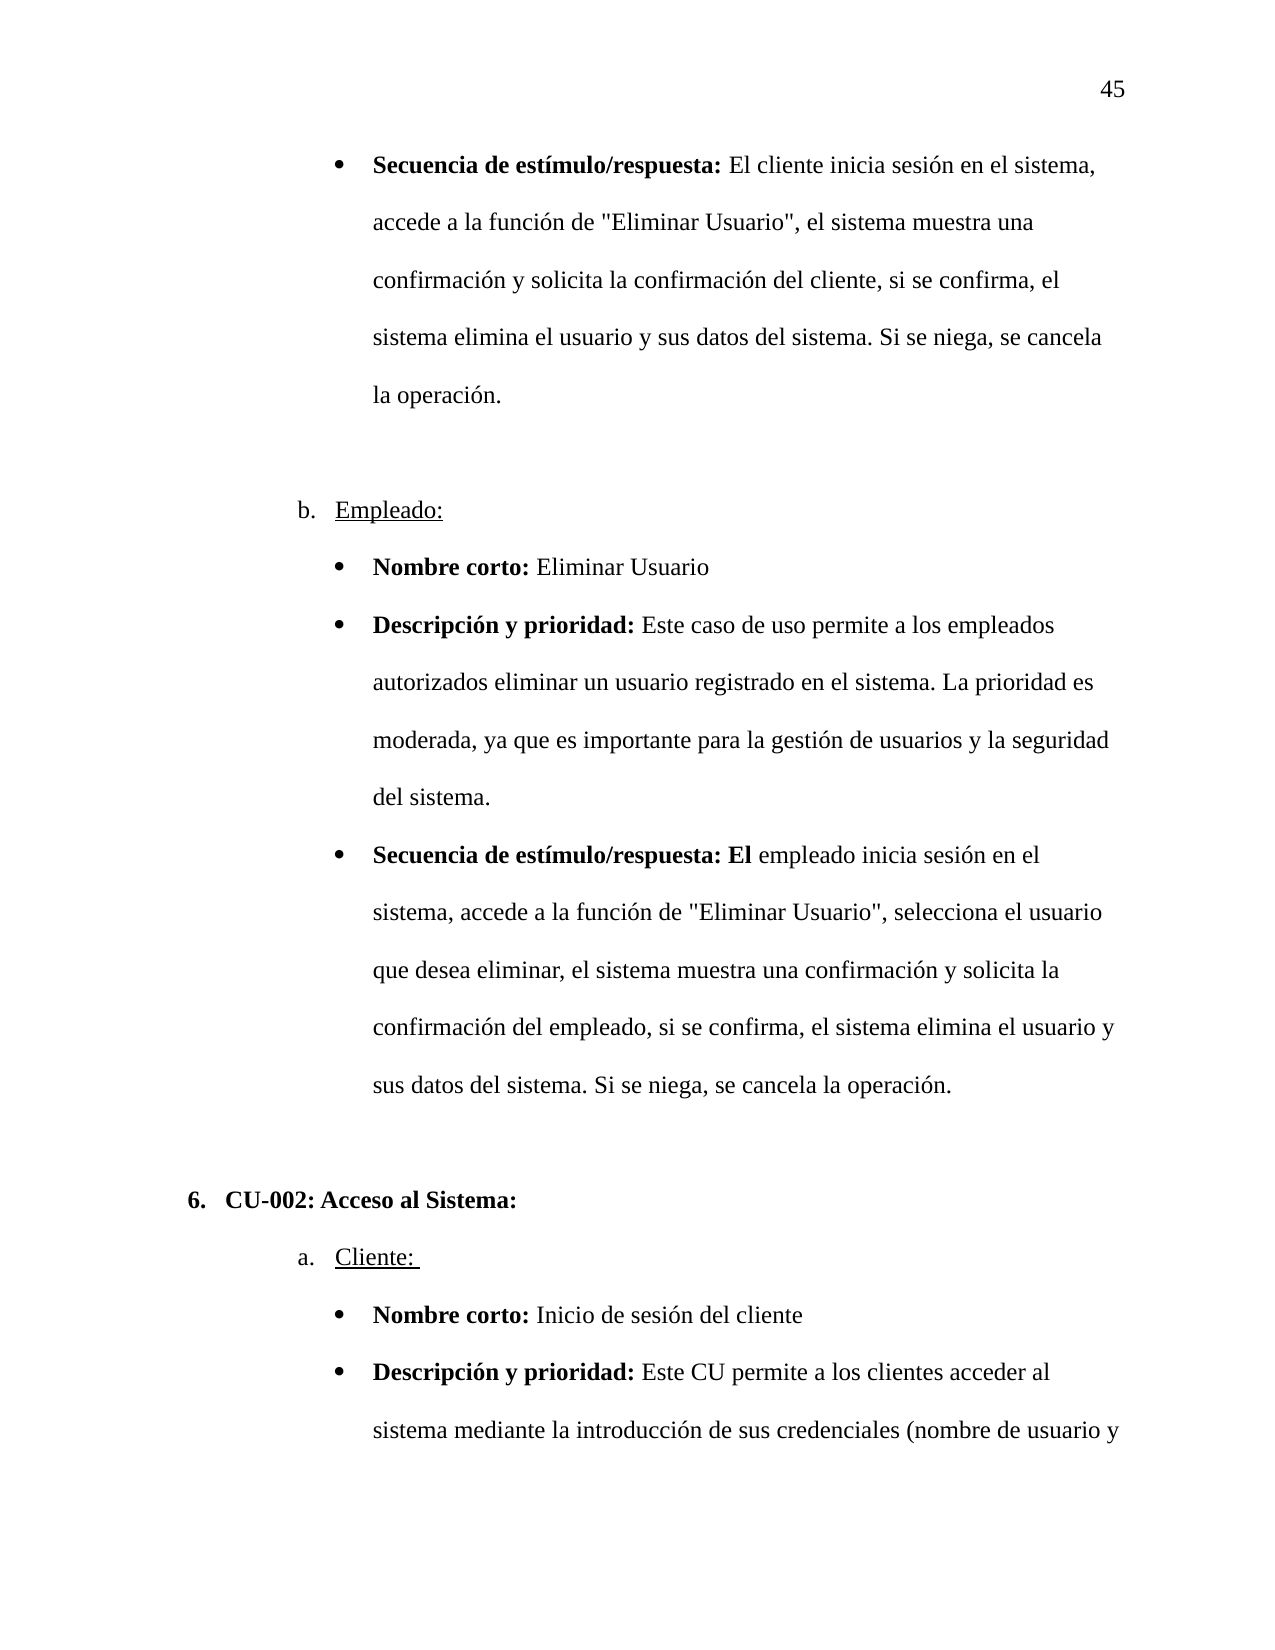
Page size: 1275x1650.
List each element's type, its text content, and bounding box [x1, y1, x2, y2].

text Empleado: [297, 495, 1125, 524]
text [335, 1357, 1125, 1444]
list Cliente: [297, 1242, 1125, 1271]
text Nombre corto: Inicio de sesión del cliente [335, 1300, 1125, 1329]
text Descripción y prioridad: Este caso de uso permite a los empleados autorizados eliminar un usuario registrado en el sistema. La prioridad es moderada, ya que es importante para la gestión de usuarios y la seguridad del sistema. [335, 610, 1125, 811]
text Nombre corto: Eliminar Usuario [335, 552, 1125, 581]
text Secuencia de estímulo/respuesta: El cliente inicia sesión en el sistema, accede a la función de "Eliminar Usuario", el sistema muestra una confirmación y solicita la confirmación del cliente, si se confirma, el sistema elimina el usuario y sus datos del sistema. Si se niega, se cancela la operación. [335, 150, 1125, 409]
text CU-002: Acceso al Sistema: [187, 1185, 1125, 1214]
text Secuencia de estímulo/respuesta: El empleado inicia sesión en el sistema, accede a la función de "Eliminar Usuario", selecciona el usuario que desea eliminar, el sistema muestra una confirmación y solicita la confirmación del empleado, si se confirma, el sistema elimina el usuario y sus datos del sistema. Si se niega, se cancela la operación. [335, 840, 1125, 1099]
